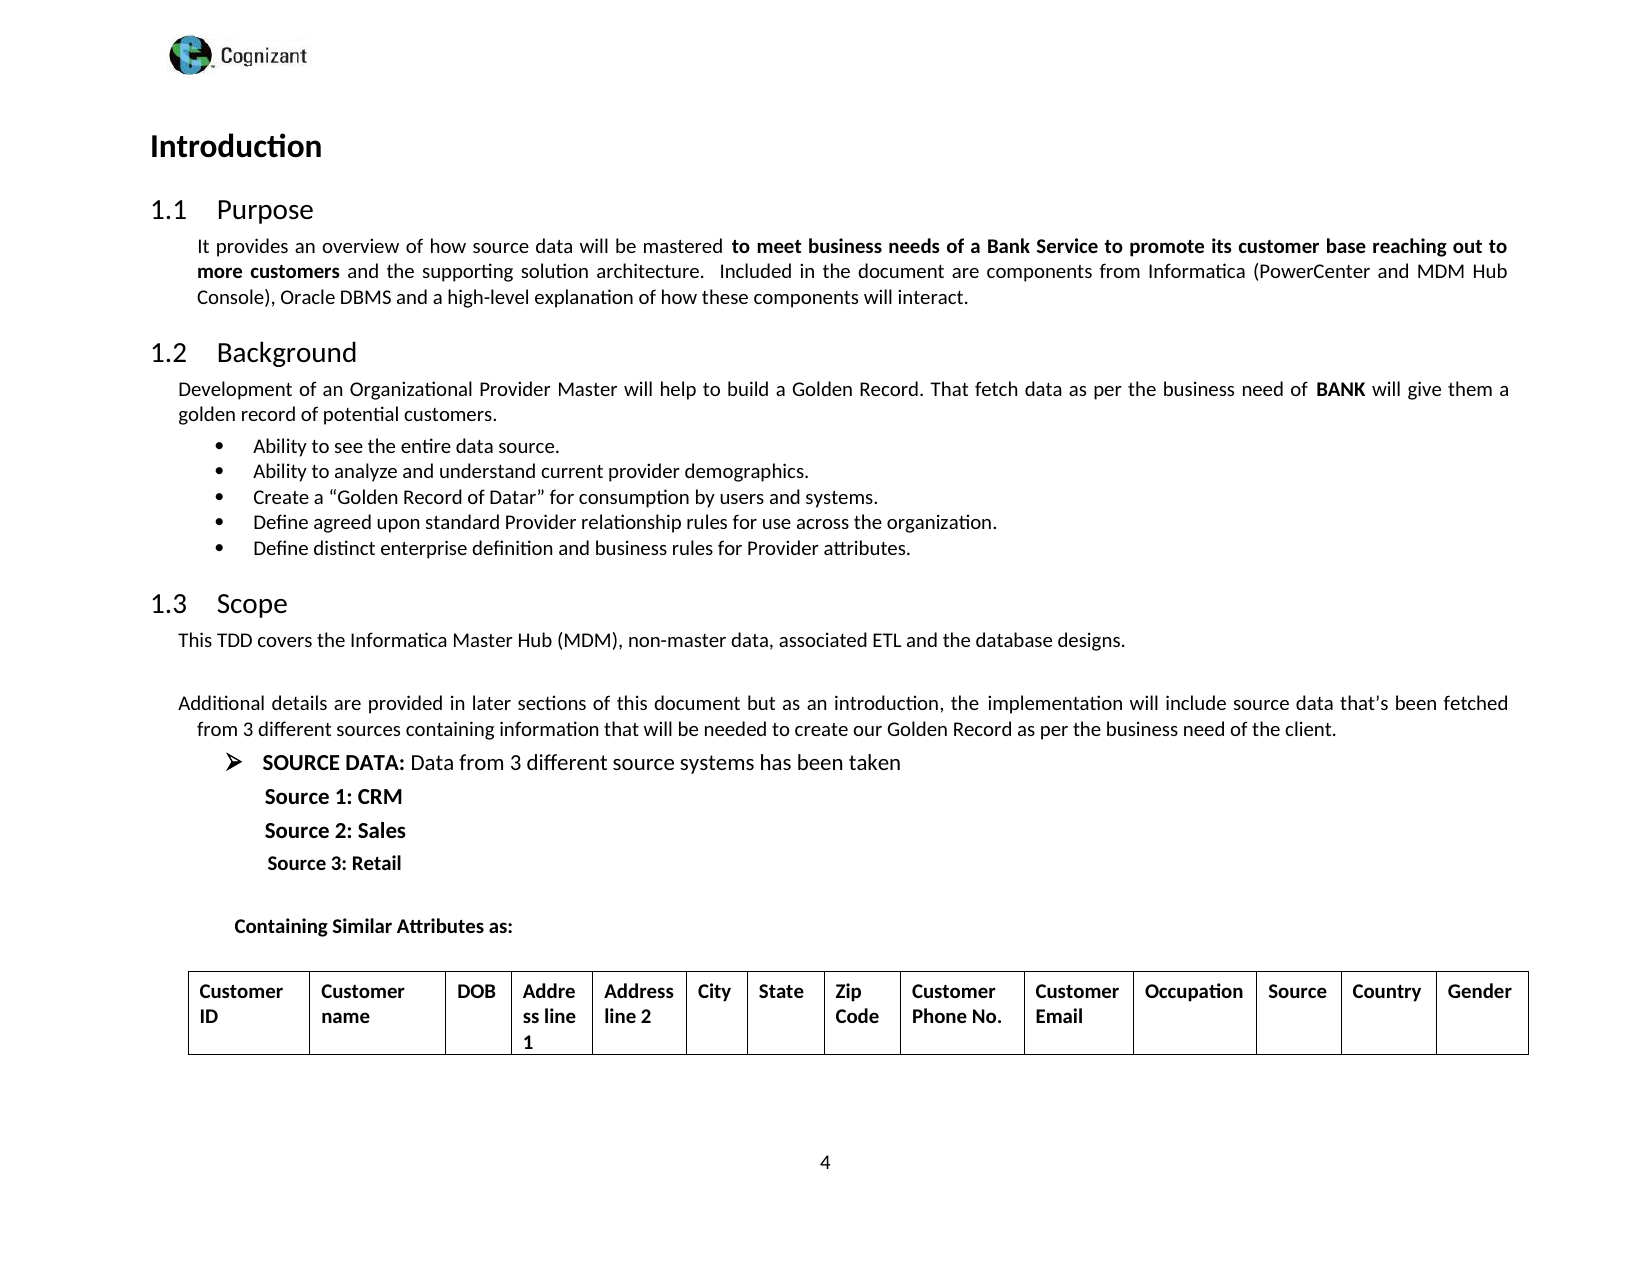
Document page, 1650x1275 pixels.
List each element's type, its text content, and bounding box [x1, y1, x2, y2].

table_header Customer ID [189, 972, 309, 1054]
table_header Zip Code [825, 972, 900, 1054]
list SOURCE DATA: Data from 3 different source systems has been taken [225, 748, 1509, 776]
text It provides an overview of how source data will be mastered to meet business needs of a Bank Service to promote its customer base reaching out to more customers and the supporting solution architecture. Included in the document are components from Informatica (PowerCenter and MDM Hub Console), Oracle DBMS and a high-level explanation of how these components will interact. [178, 233, 1509, 309]
list Define distinct enterprise definition and business rules for Provider attributes. [216, 535, 1500, 560]
text Source 3: Retail [187, 850, 1509, 876]
table_header Address line 2 [593, 972, 686, 1054]
table_header Source [1257, 972, 1341, 1054]
subtitle Scope [150, 585, 1500, 621]
subtitle Background [150, 334, 1500, 370]
text Source 2: Sales [187, 816, 1509, 844]
text This TDD covers the Informatica Master Hub (MDM), non-master data, associated ETL and the database designs. [178, 627, 1509, 653]
subtitle Purpose [150, 191, 1500, 227]
text Source 1: CRM [187, 782, 1509, 810]
table_header Customer Email [1025, 972, 1133, 1054]
table_header Customer name [310, 972, 445, 1054]
list Ability to see the entire data source. [216, 433, 1509, 459]
table_header DOB [446, 972, 511, 1054]
table_header Address line 1 [512, 972, 592, 1054]
table_header City [687, 972, 747, 1054]
table_header Customer Phone No. [901, 972, 1024, 1054]
table_header State [748, 972, 824, 1054]
text Additional details are provided in later sections of this document but as an introduction, the implementation will include source data that’s been fetched from 3 different sources containing information that will be needed to create our Golden Record as per the business need of the client. [178, 691, 1509, 741]
text Development of an Organizational Provider Master will help to build a Golden Record. That fetch data as per the business need of BANK will give them a golden record of potential customers. [178, 376, 1509, 427]
subtitle Introduction [150, 125, 1509, 166]
table_header Gender [1437, 972, 1528, 1054]
table_header Country [1342, 972, 1436, 1054]
table_header Occupation [1134, 972, 1256, 1054]
picture [167, 34, 313, 75]
list Ability to analyze and understand current provider demographics. [216, 459, 1509, 484]
text Containing Similar Attributes as: [187, 914, 1509, 939]
list Define agreed upon standard Provider relationship rules for use across the organization. [216, 509, 1500, 535]
list Create a “Golden Record of Datar” for consumption by users and systems. [216, 484, 1500, 509]
